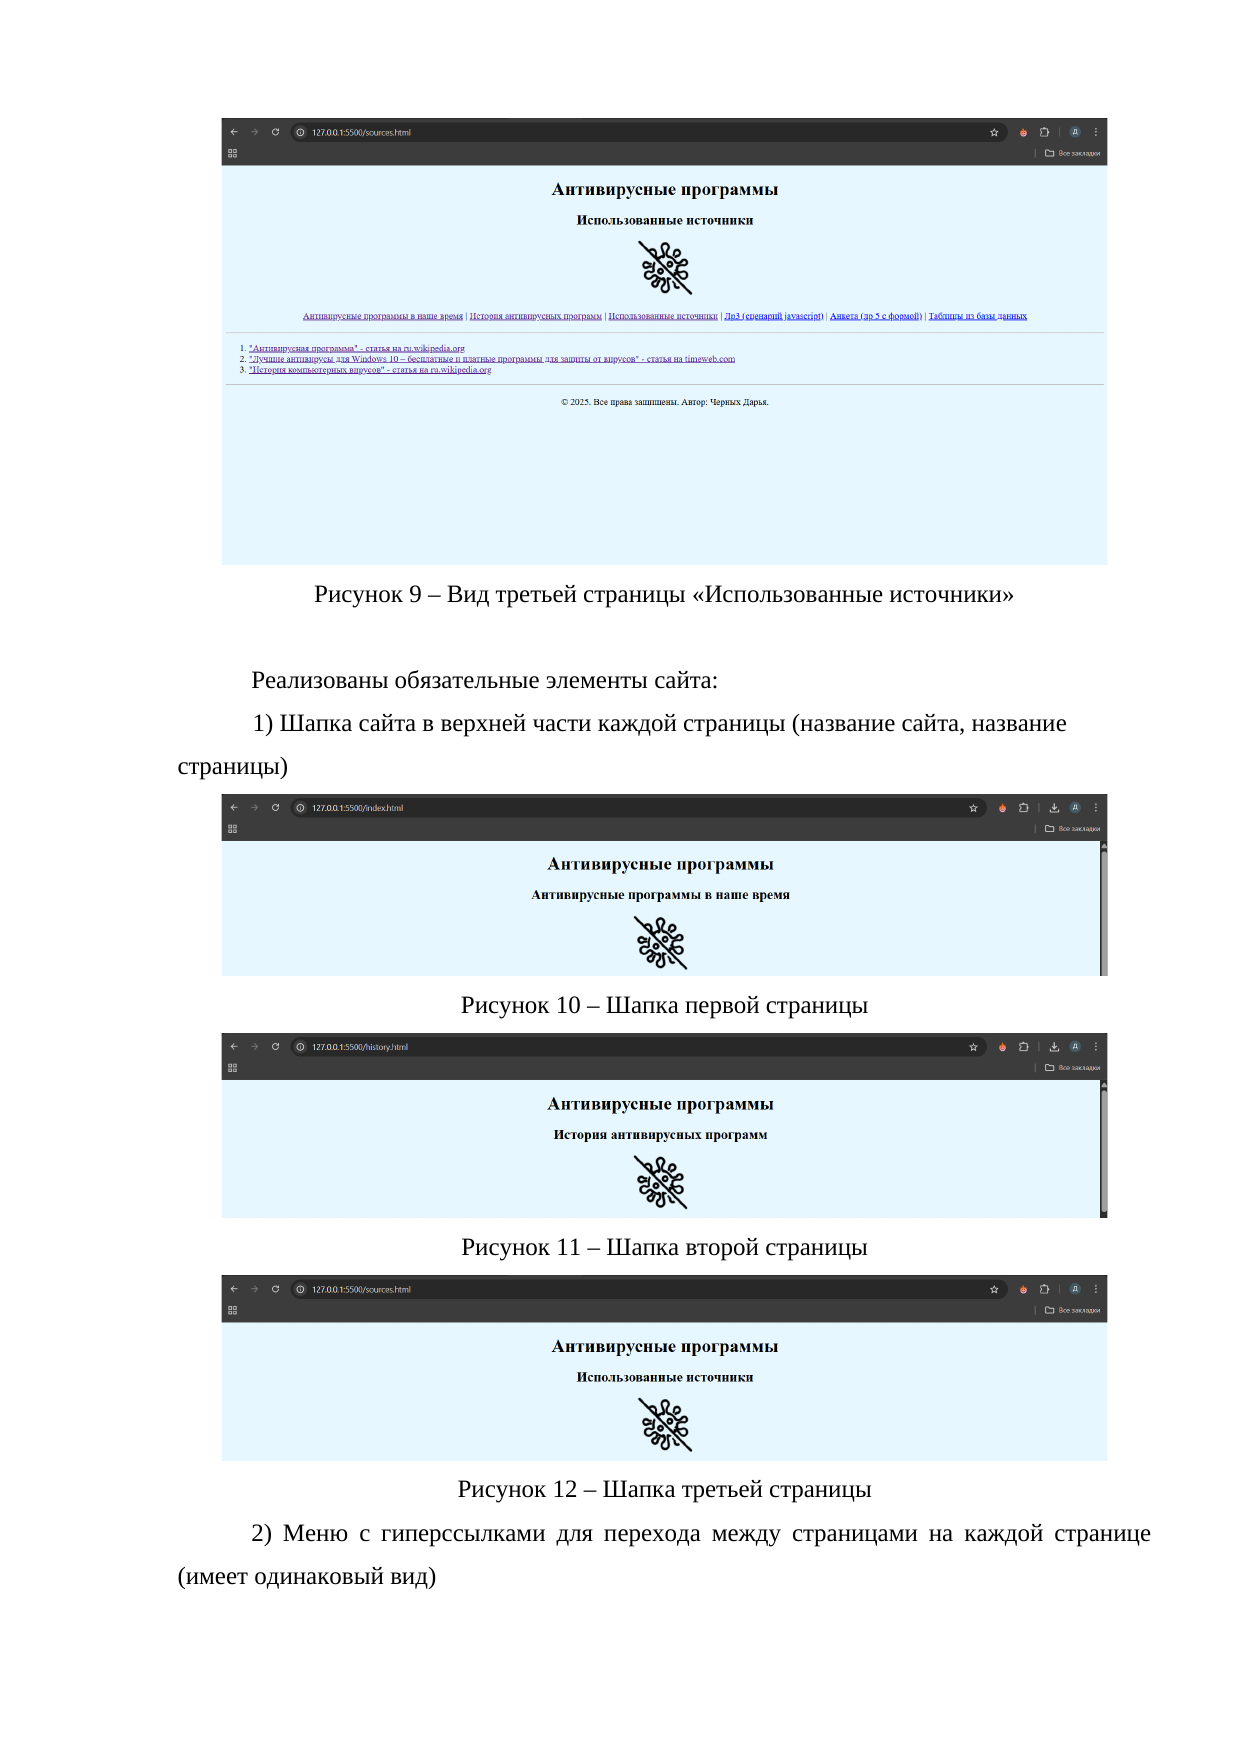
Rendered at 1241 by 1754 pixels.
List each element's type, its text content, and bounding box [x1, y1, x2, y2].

text Рисунок 11 – Шапка второй страницы [177, 1232, 1152, 1261]
text Рисунок 10 – Шапка первой страницы [177, 990, 1152, 1019]
text Рисунок 9 – Вид третьей страницы «Использованные источники» [177, 579, 1152, 608]
text 2) Меню с гиперссылками для перехода между страницами на каждой странице (имеет одинаковый вид) [177, 1518, 1152, 1589]
text Реализованы обязательные элементы сайта: [177, 665, 1152, 694]
picture [221, 1275, 1108, 1461]
picture [221, 794, 1108, 976]
text Рисунок 12 – Шапка третьей страницы [177, 1474, 1152, 1503]
picture [221, 1033, 1108, 1218]
text 1) Шапка сайта в верхней части каждой страницы (название сайта, название страницы) [177, 708, 1152, 780]
picture [221, 118, 1108, 565]
